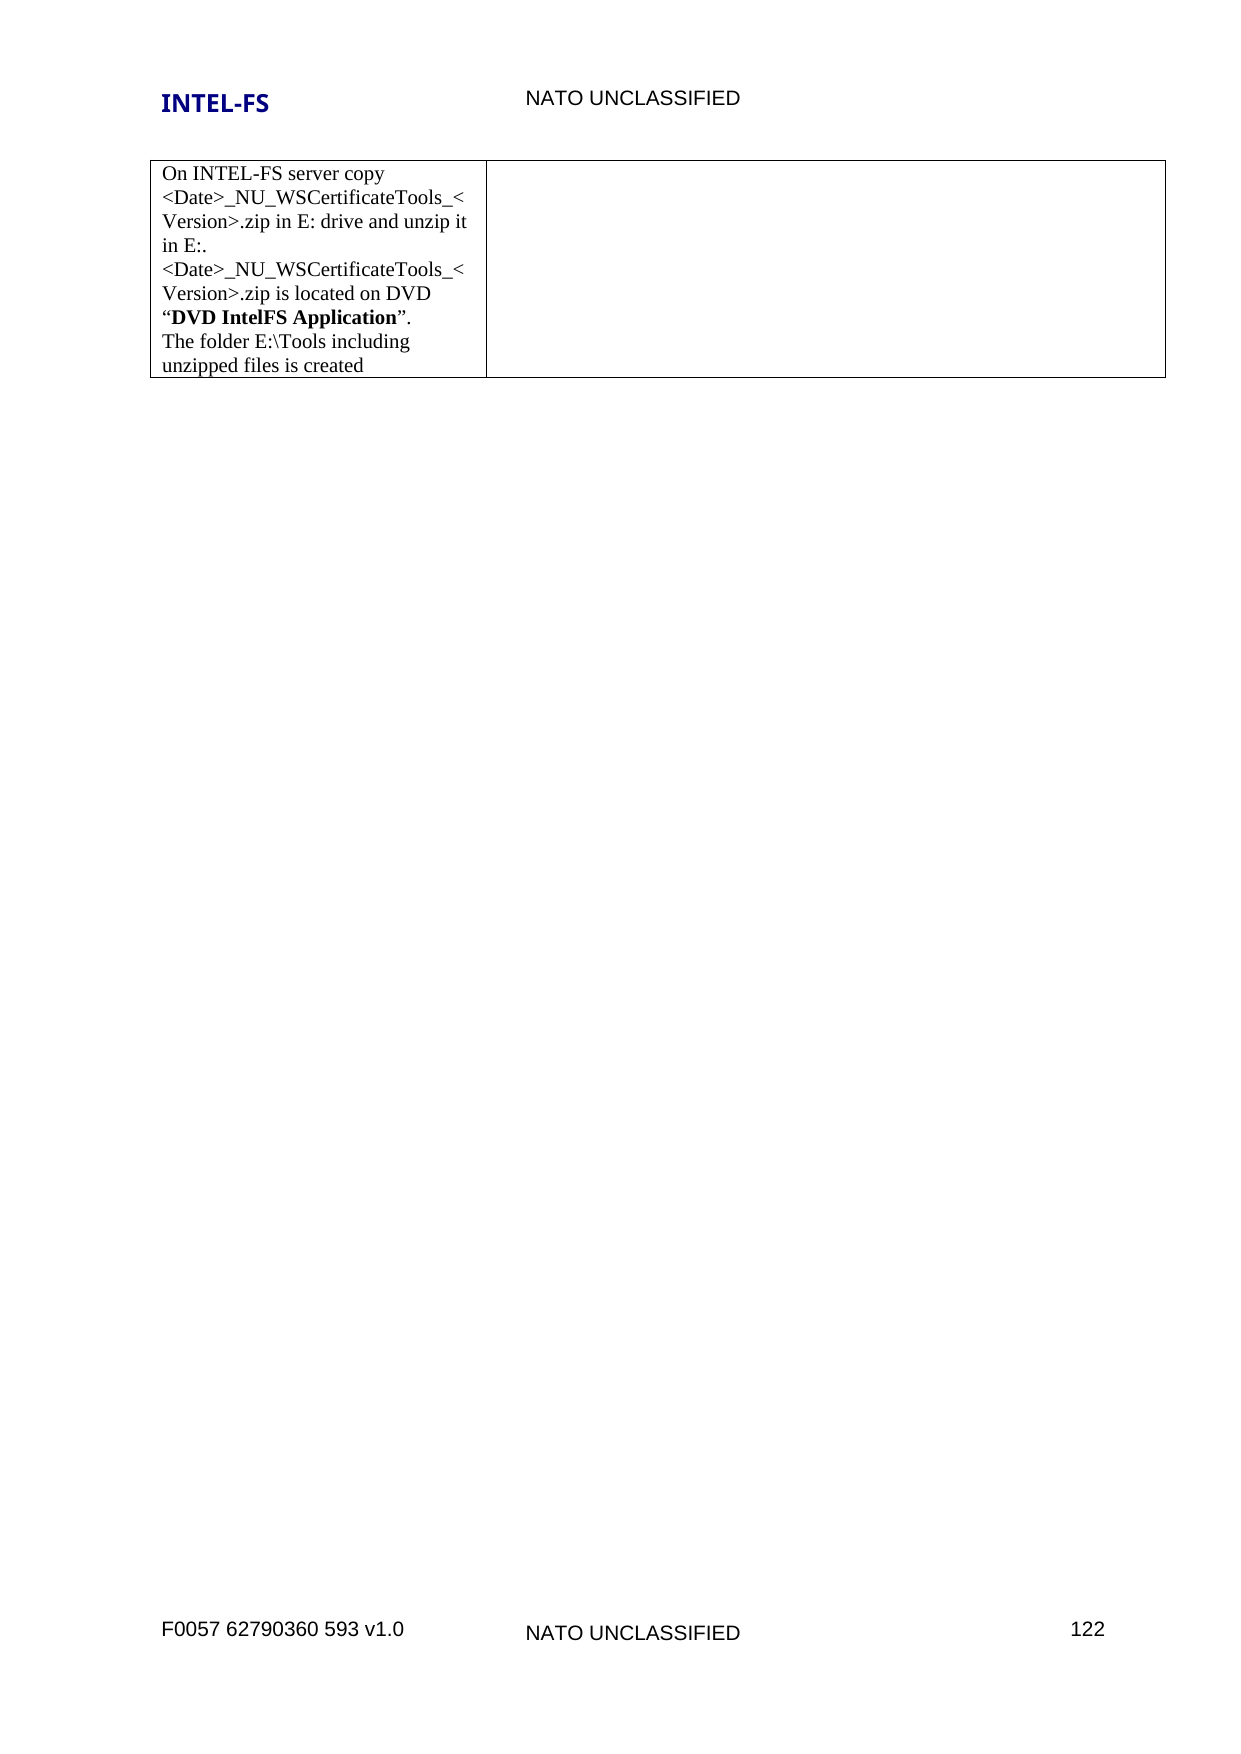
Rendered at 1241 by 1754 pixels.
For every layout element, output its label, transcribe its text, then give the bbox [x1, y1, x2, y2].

table_header [487, 161, 1165, 377]
table_header On INTEL-FS server copy <Date>_NU_WSCertificateTools_<Version>.zip in E: drive and unzip it in E:. <Date>_NU_WSCertificateTools_<Version>.zip is located on DVD “DVD IntelFS Application”. The folder E:\Tools including unzipped files is created [151, 161, 486, 377]
